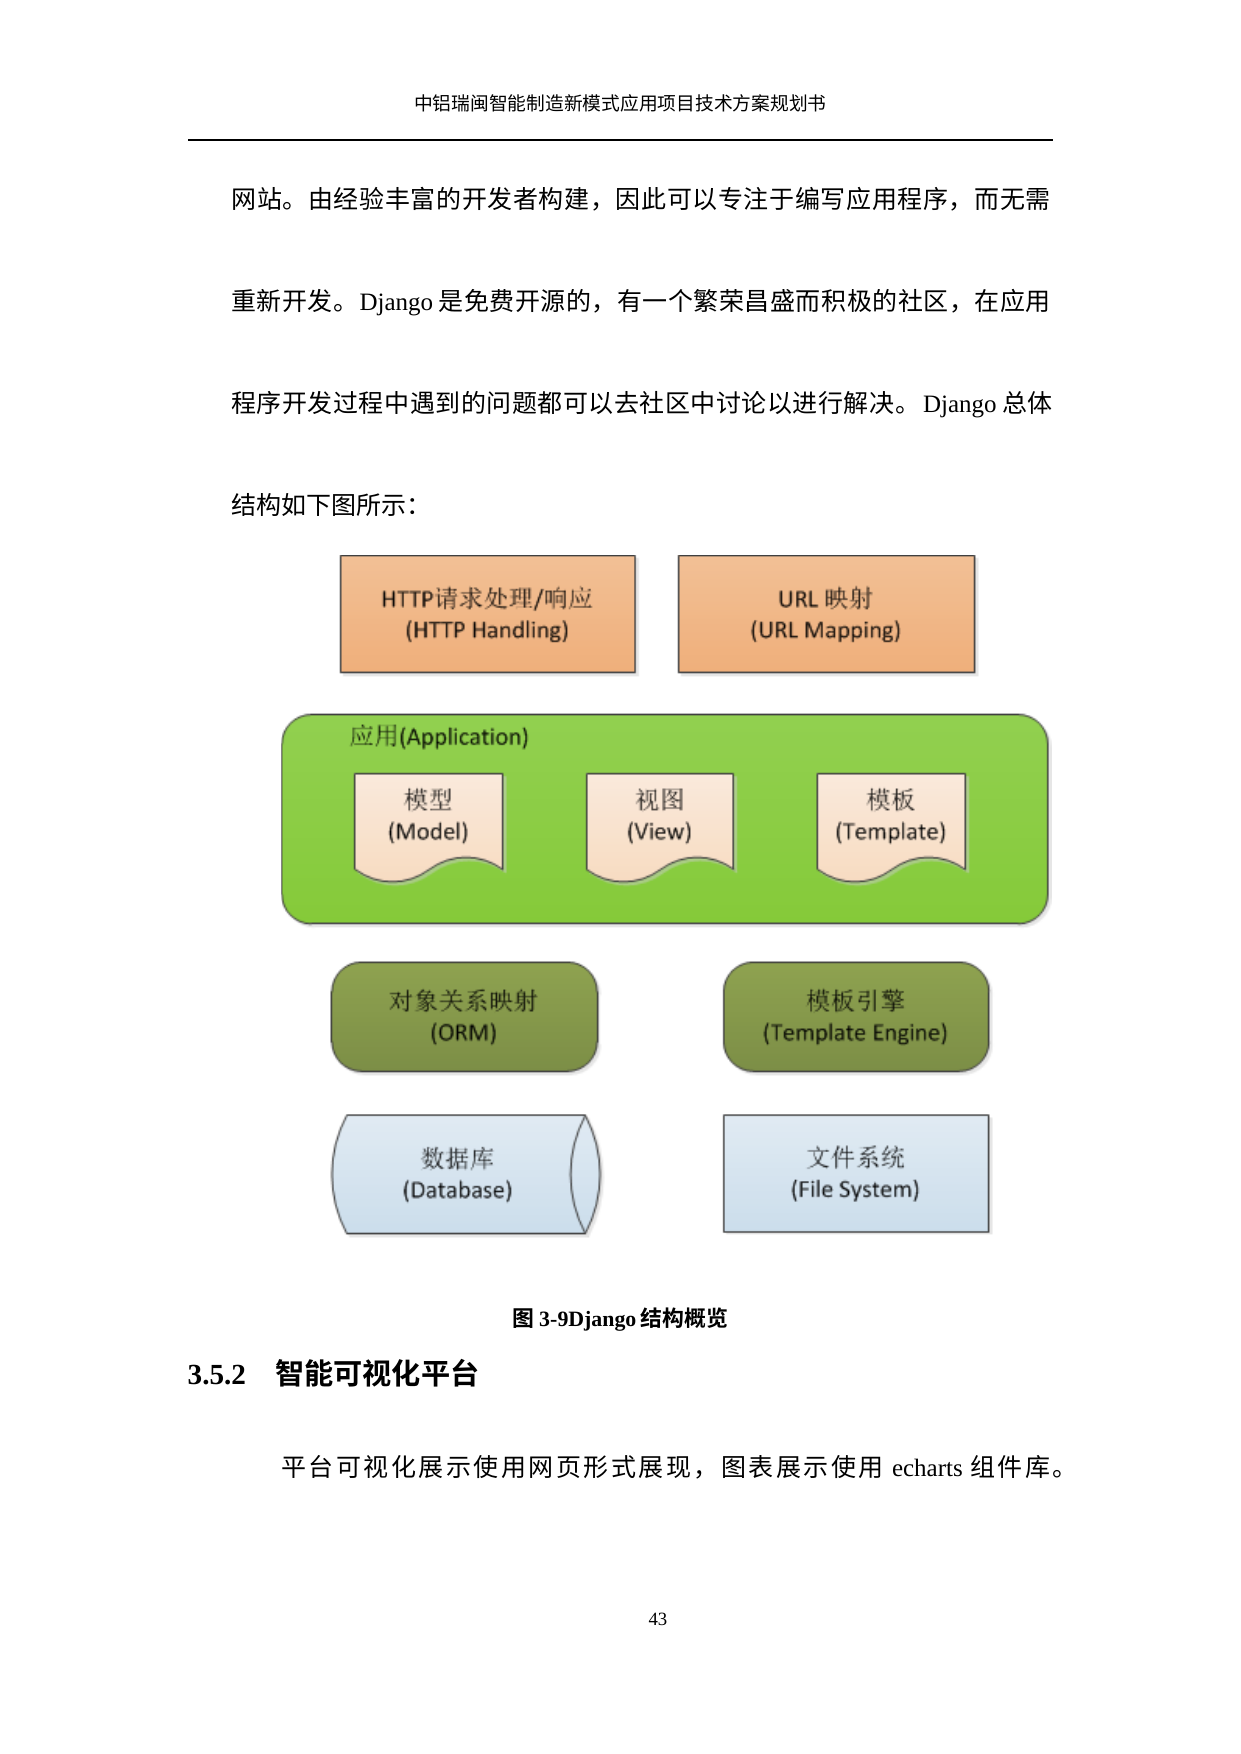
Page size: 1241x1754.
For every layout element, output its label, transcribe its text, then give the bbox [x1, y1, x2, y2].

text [231, 1431, 1053, 1499]
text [231, 164, 1053, 537]
subtitle 智能可视化平台 [187, 1351, 1053, 1393]
picture [281, 555, 1052, 1254]
